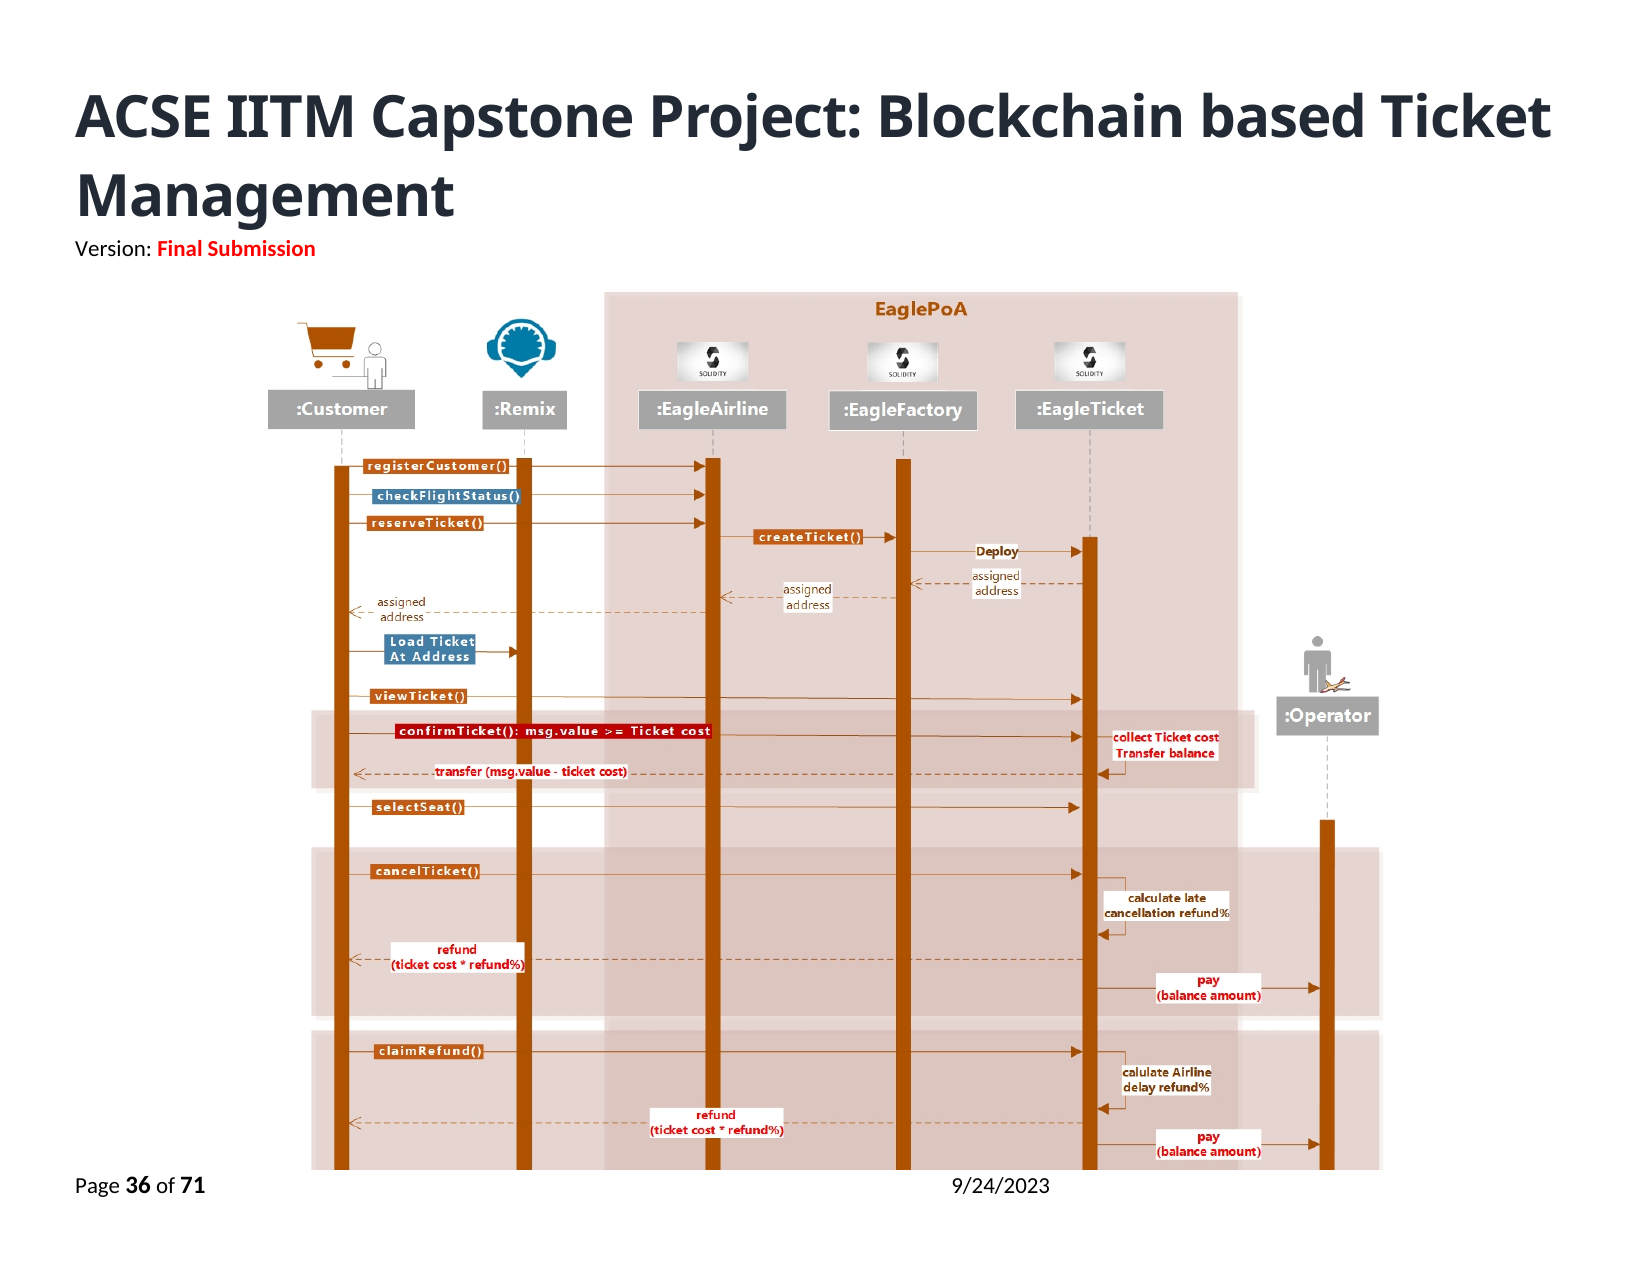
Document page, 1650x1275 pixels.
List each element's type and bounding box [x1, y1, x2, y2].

picture [266, 289, 1384, 1170]
